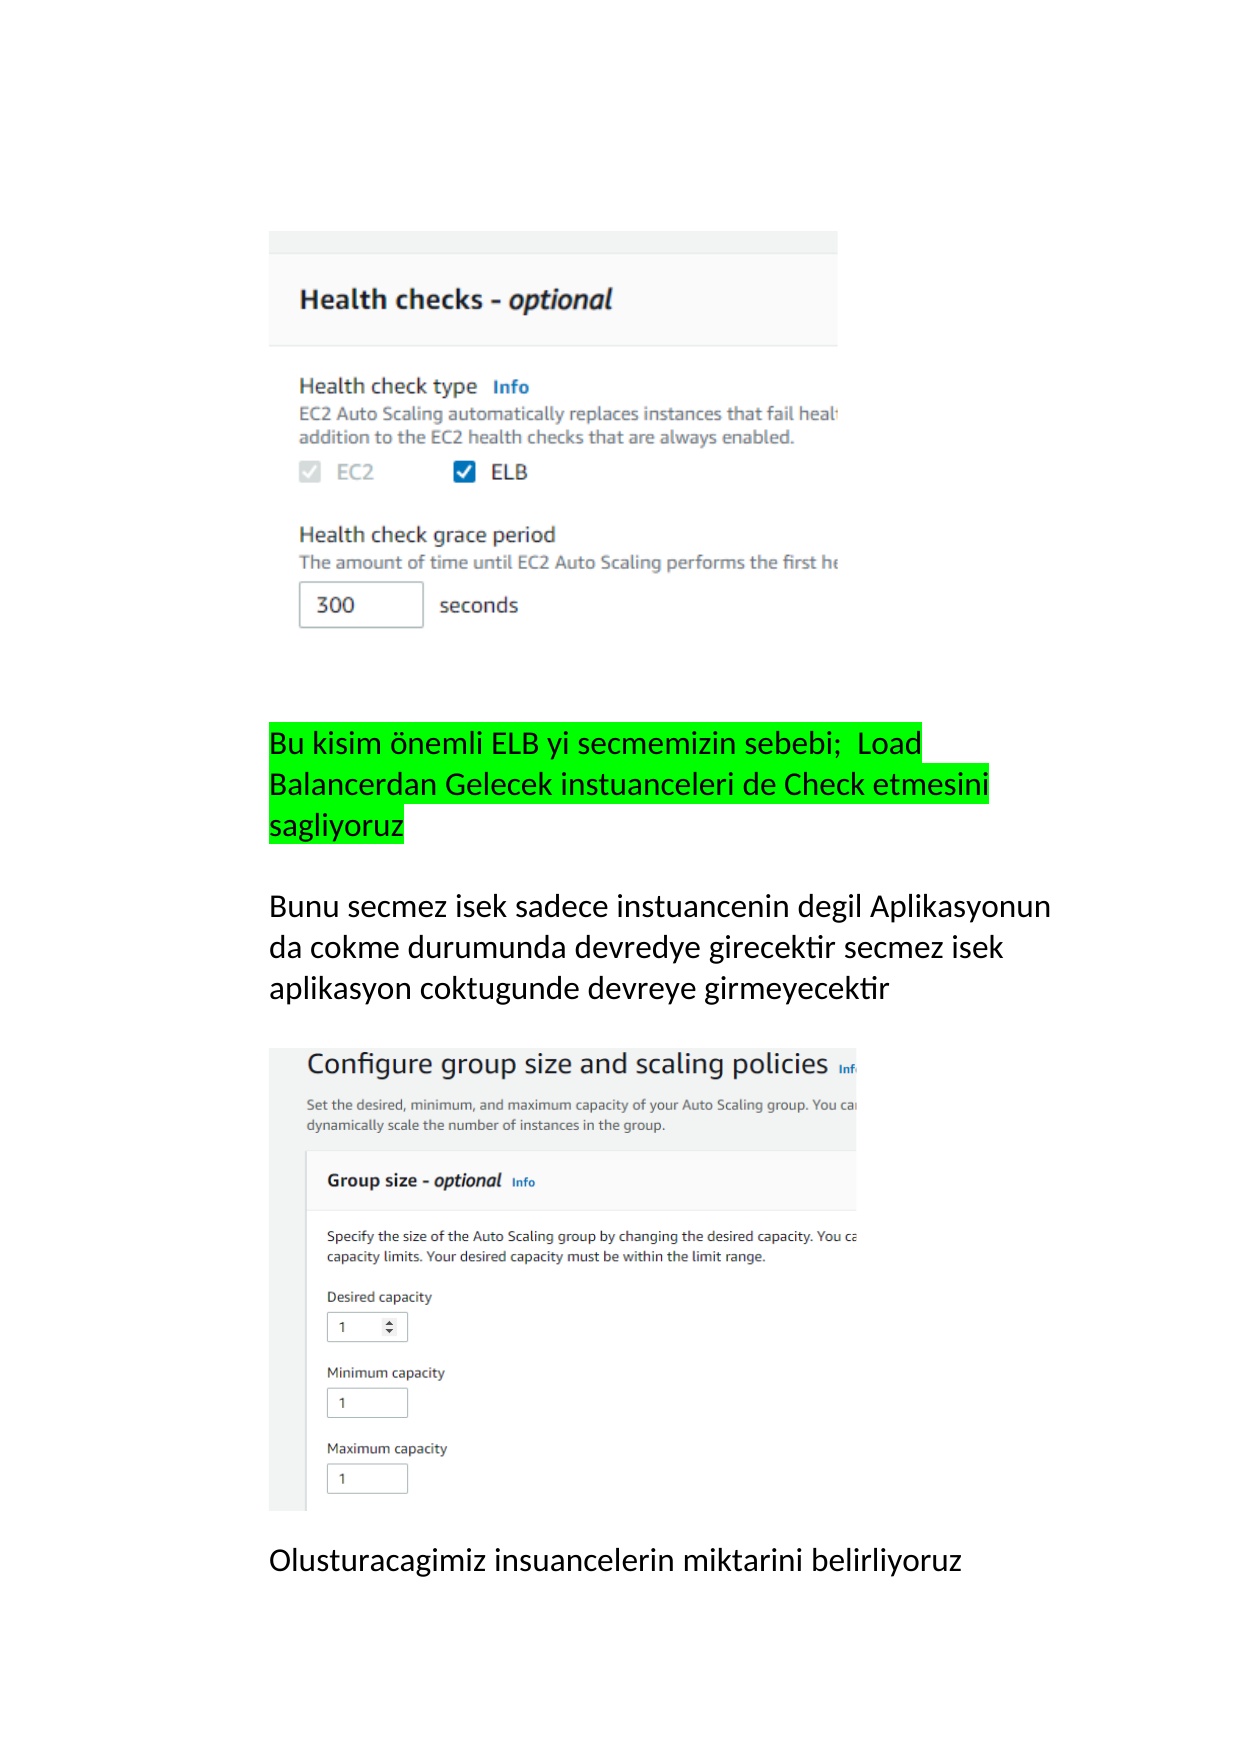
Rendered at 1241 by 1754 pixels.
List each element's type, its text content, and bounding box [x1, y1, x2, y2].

text Olusturacagimiz insuancelerin miktarini belirliyoruz [269, 1539, 1090, 1579]
picture [268, 1048, 857, 1511]
text Bu kisim önemli ELB yi secmemizin sebebi; Load Balancerdan Gelecek instuanceleri de Check etmesini sagliyoruz [404, 722, 1090, 844]
text Bunu secmez isek sadece instuancenin degil Aplikasyonun da cokme durumunda devredye girecektir secmez isek aplikasyon coktugunde devreye girmeyecektir [269, 885, 1090, 1007]
picture [268, 231, 838, 641]
